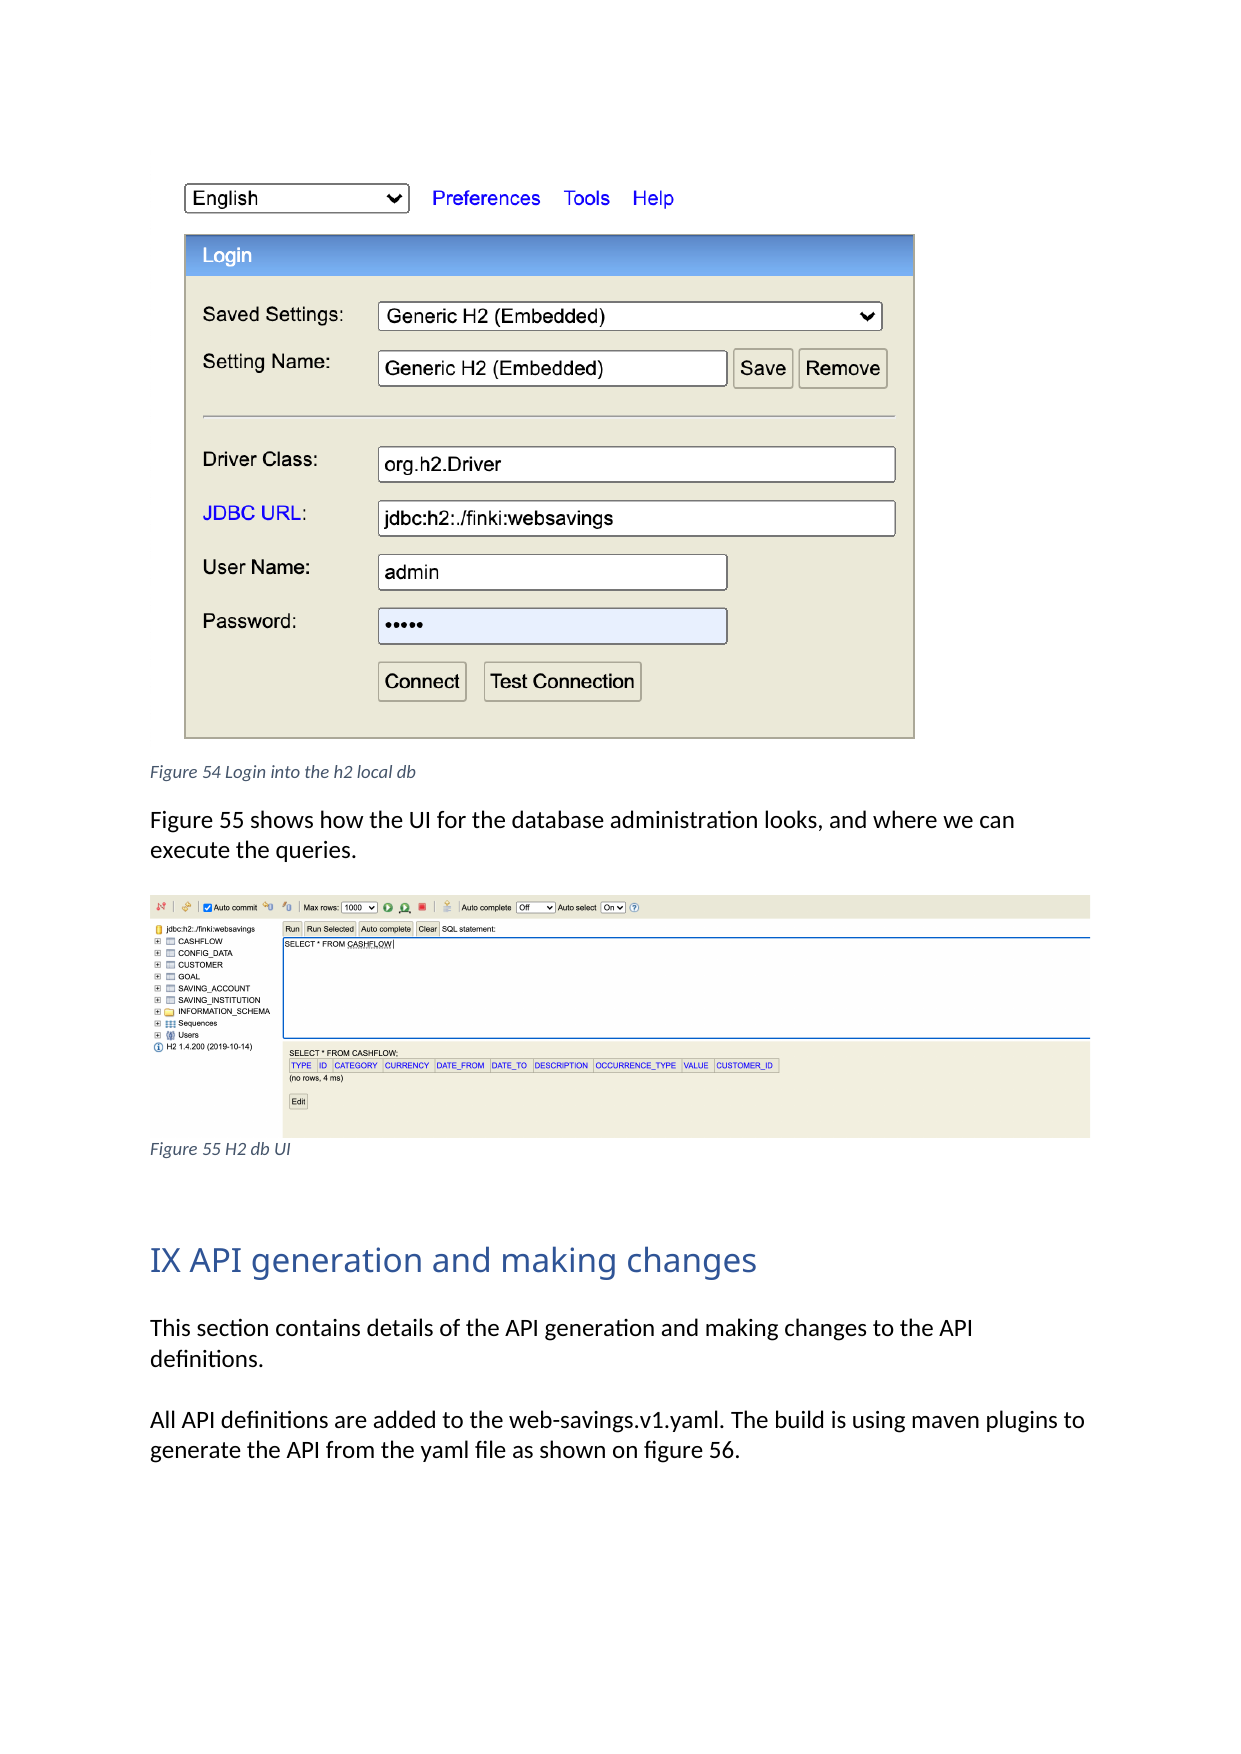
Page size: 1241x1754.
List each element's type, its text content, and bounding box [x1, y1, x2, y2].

text Figure 55 shows how the UI for the database administration looks, and where we can execute the queries. [150, 804, 1090, 865]
text Figure 55 H2 db UI [150, 1138, 1090, 1160]
subtitle IX API generation and making changes [150, 1237, 1090, 1282]
picture [150, 895, 1091, 1138]
text This section contains details of the API generation and making changes to the API definitions. [150, 1312, 1090, 1373]
picture [150, 150, 1046, 761]
text All API definitions are added to the web-savings.v1.yaml. The build is using maven plugins to generate the API from the yaml file as shown on figure 56. [150, 1404, 1090, 1465]
text Figure 54 Login into the h2 local db [150, 760, 1090, 783]
